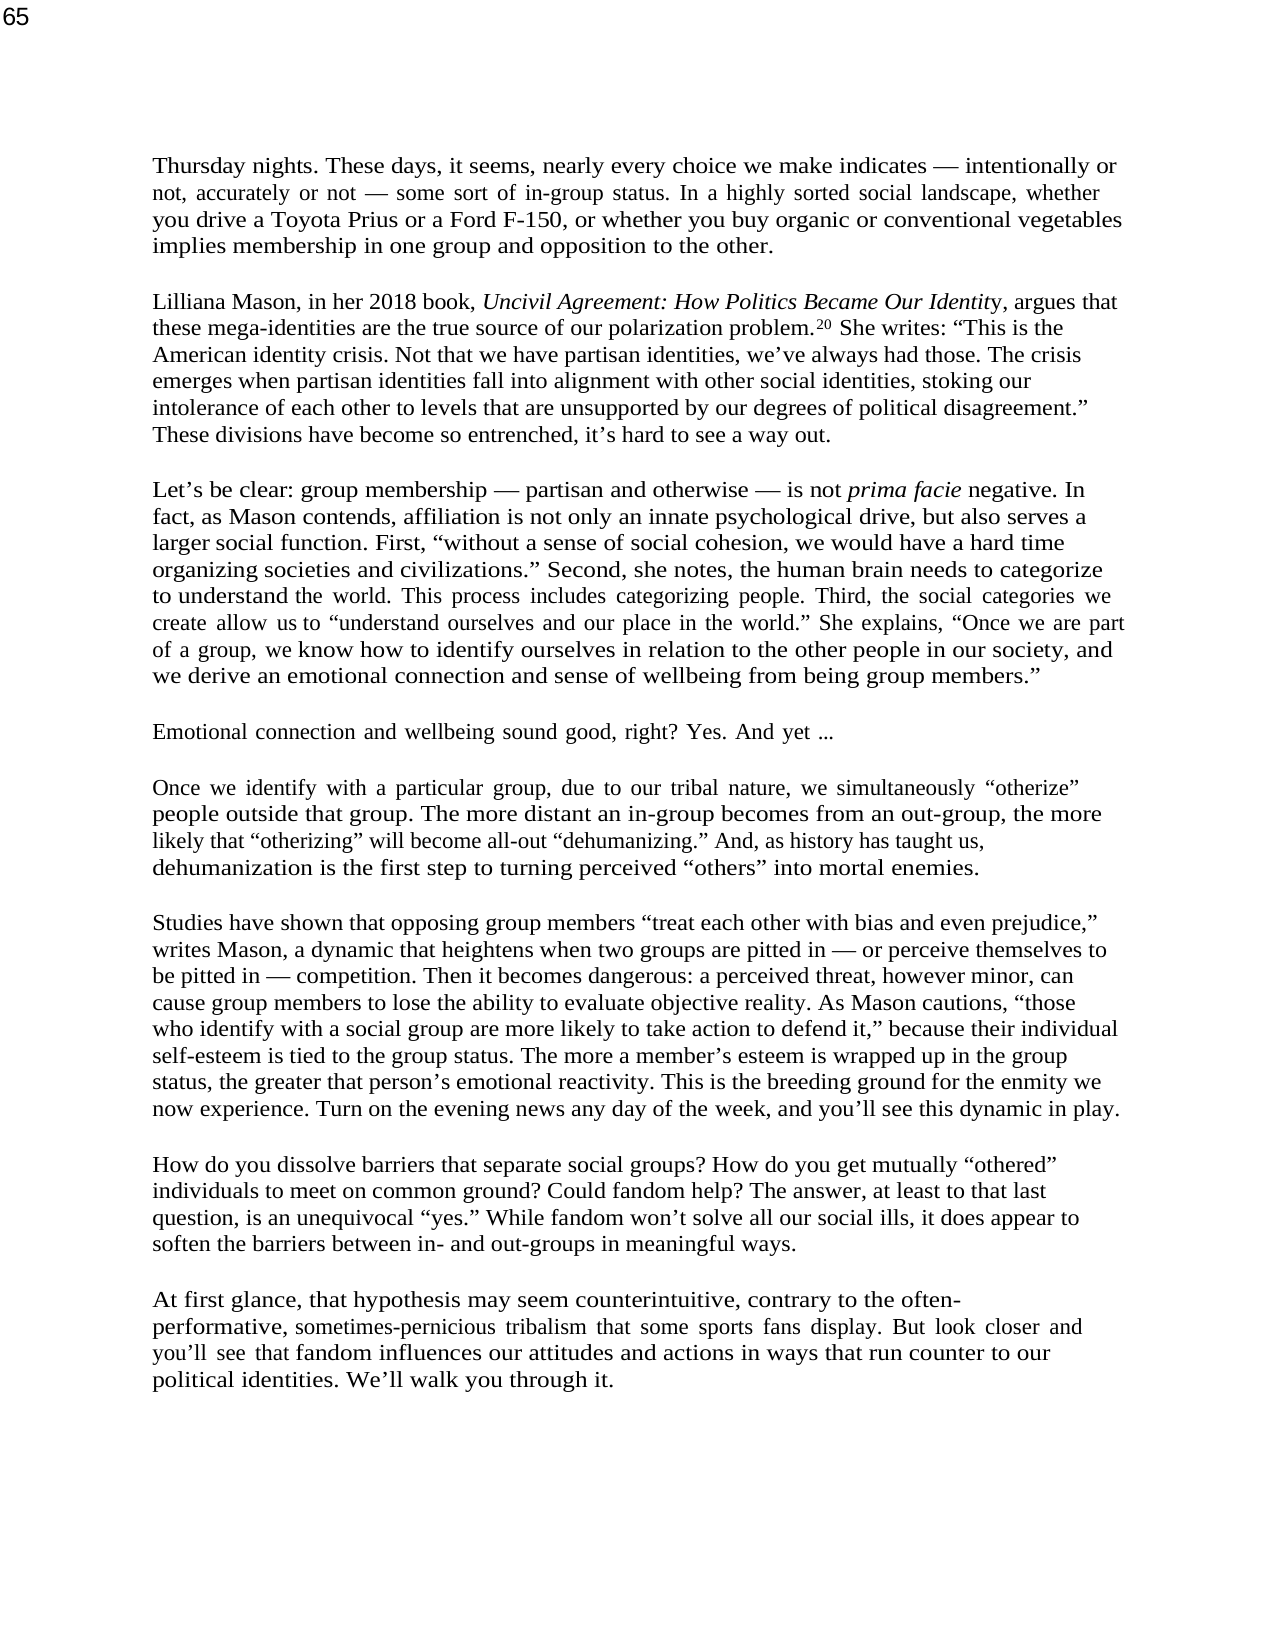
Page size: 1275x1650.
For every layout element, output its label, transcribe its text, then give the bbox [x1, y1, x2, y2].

text Emotional connection and wellbeing sound good, right? Yes. And yet ... [152, 718, 1162, 744]
text How do you dissolve barriers that separate social groups? How do you get mutually “othered” individuals to meet on common ground? Could fandom help? The answer, at least to that last question, is an unequivocal “yes.” While fandom won’t solve all our social ills, it does appear to soften the barriers between in- and out-groups in meaningful ways. [152, 1151, 1110, 1257]
text Let’s be clear: group membership — partisan and otherwise — is not prima facie negative. In fact, as Mason contends, affiliation is not only an innate psychological drive, but also serves a larger social function. First, “without a sense of social cohesion, we would have a hard time organizing societies and civilizations.” Second, she notes, the human brain needs to categorize to understand the world. This process includes categorizing people. Third, the social categories we create allow us to “understand ourselves and our place in the world.” She explains, “Once we are part of a group, we know how to identify ourselves in relation to the other people in our society, and we derive an emotional connection and sense of wellbeing from being group members.” [152, 476, 1127, 689]
text At first glance, that hypothesis may seem counterintuitive, contrary to the often-performative, sometimes-pernicious tribalism that some sports fans display. But look closer and you’ll see that fandom influences our attitudes and actions in ways that run counter to our political identities. We’ll walk you through it. [152, 1286, 1092, 1392]
text Studies have shown that opposing group members “treat each other with bias and even prejudice,” writes Mason, a dynamic that heightens when two groups are pitted in — or perceive themselves to be pitted in — competition. Then it becomes dangerous: a perceived threat, however minor, can cause group members to lose the ability to evaluate objective reality. As Mason cautions, “those who identify with a social group are more likely to take action to defend it,” because their individual self-esteem is tied to the group status. The more a member’s esteem is wrapped up in the group status, the greater that person’s emotional reactivity. This is the breeding ground for the enmity we now experience. Turn on the evening news any day of the week, and you’ll see this dynamic in play. [152, 909, 1126, 1121]
text Lilliana Mason, in her 2018 book, Uncivil Agreement: How Politics Became Our Identity, argues that these mega-identities are the true source of our polarization problem.20 She writes: “This is the American identity crisis. Not that we have partisan identities, we’ve always had those. The crisis emerges when partisan identities fall into alignment with other social identities, stoking our intolerance of each other to levels that are unsupported by our degrees of political disagreement.” These divisions have become so entrenched, it’s hard to see a way out. [152, 288, 1127, 447]
text Thursday nights. These days, it seems, nearly every choice we make indicates — intentionally or not, accurately or not — some sort of in-group status. In a highly sorted social landscape, whether you drive a Toyota Prius or a Ford F-150, or whether you buy organic or conventional vegetables implies membership in one group and opposition to the other. [152, 153, 1127, 259]
text Once we identify with a particular group, due to our tribal nature, we simultaneously “otherize” people outside that group. The more distant an in-group becomes from an out-group, the more likely that “otherizing” will become all-out “dehumanizing.” And, as history has taught us, dehumanization is the first step to turning perceived “others” into mortal enemies. [152, 774, 1127, 880]
